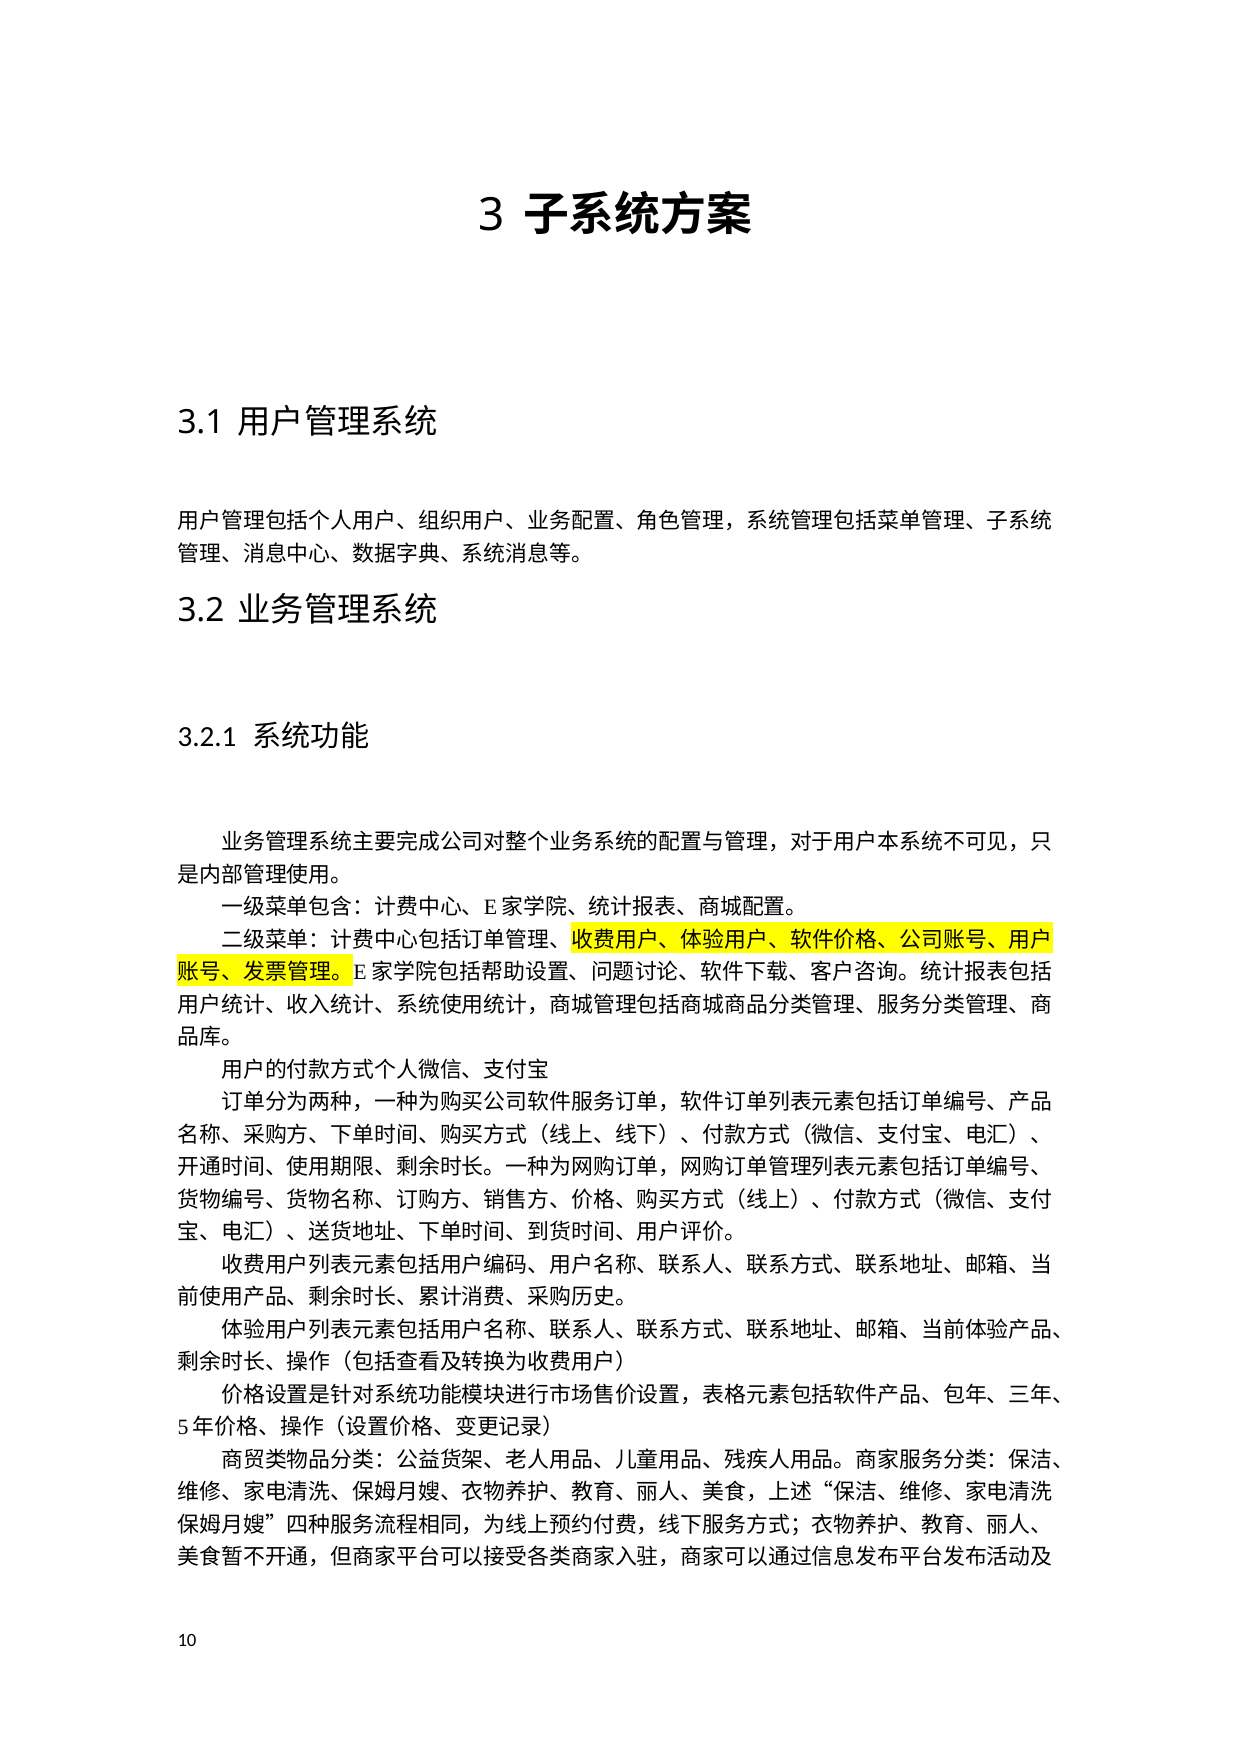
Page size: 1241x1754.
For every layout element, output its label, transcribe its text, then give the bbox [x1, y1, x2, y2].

text 订单分为两种，一种为购买公司软件服务订单，软件订单列表元素包括订单编号、产品名称、采购方、下单时间、购买方式（线上、线下）、付款方式（微信、支付宝、电汇）、开通时间、使用期限、剩余时长。一种为网购订单，网购订单管理列表元素包括订单编号、货物编号、货物名称、订购方、销售方、价格、购买方式（线上）、付款方式（微信、支付宝、电汇）、送货地址、下单时间、到货时间、用户评价。 [177, 1084, 1053, 1246]
text 收费用户列表元素包括用户编码、用户名称、联系人、联系方式、联系地址、邮箱、当前使用产品、剩余时长、累计消费、采购历史。 [177, 1246, 1053, 1311]
text 一级菜单包含：计费中心、E家学院、统计报表、商城配置。 [177, 889, 1053, 921]
text 业务管理系统主要完成公司对整个业务系统的配置与管理，对于用户本系统不可见，只是内部管理使用。 [177, 824, 1053, 889]
text 二级菜单：计费中心包括订单管理、收费用户、体验用户、软件价格、公司账号、用户账号、发票管理。E家学院包括帮助设置、问题讨论、软件下载、客户咨询。统计报表包括用户统计、收入统计、系统使用统计，商城管理包括商城商品分类管理、服务分类管理、商品库。 [177, 921, 1053, 1051]
subtitle 系统功能 [177, 701, 1053, 766]
text 用户管理包括个人用户、组织用户、业务配置、角色管理，系统管理包括菜单管理、子系统管理、消息中心、数据字典、系统消息等。 [177, 503, 1053, 568]
subtitle 用户管理系统 [177, 387, 1053, 452]
text 价格设置是针对系统功能模块进行市场售价设置，表格元素包括软件产品、包年、三年、5年价格、操作（设置价格、变更记录） [177, 1376, 1053, 1441]
text 用户的付款方式个人微信、支付宝 [177, 1051, 1053, 1084]
subtitle 子系统方案 [177, 162, 1053, 259]
text 体验用户列表元素包括用户名称、联系人、联系方式、联系地址、邮箱、当前体验产品、剩余时长、操作（包括查看及转换为收费用户） [177, 1311, 1053, 1376]
subtitle 业务管理系统 [177, 574, 1053, 639]
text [177, 1441, 1053, 1571]
